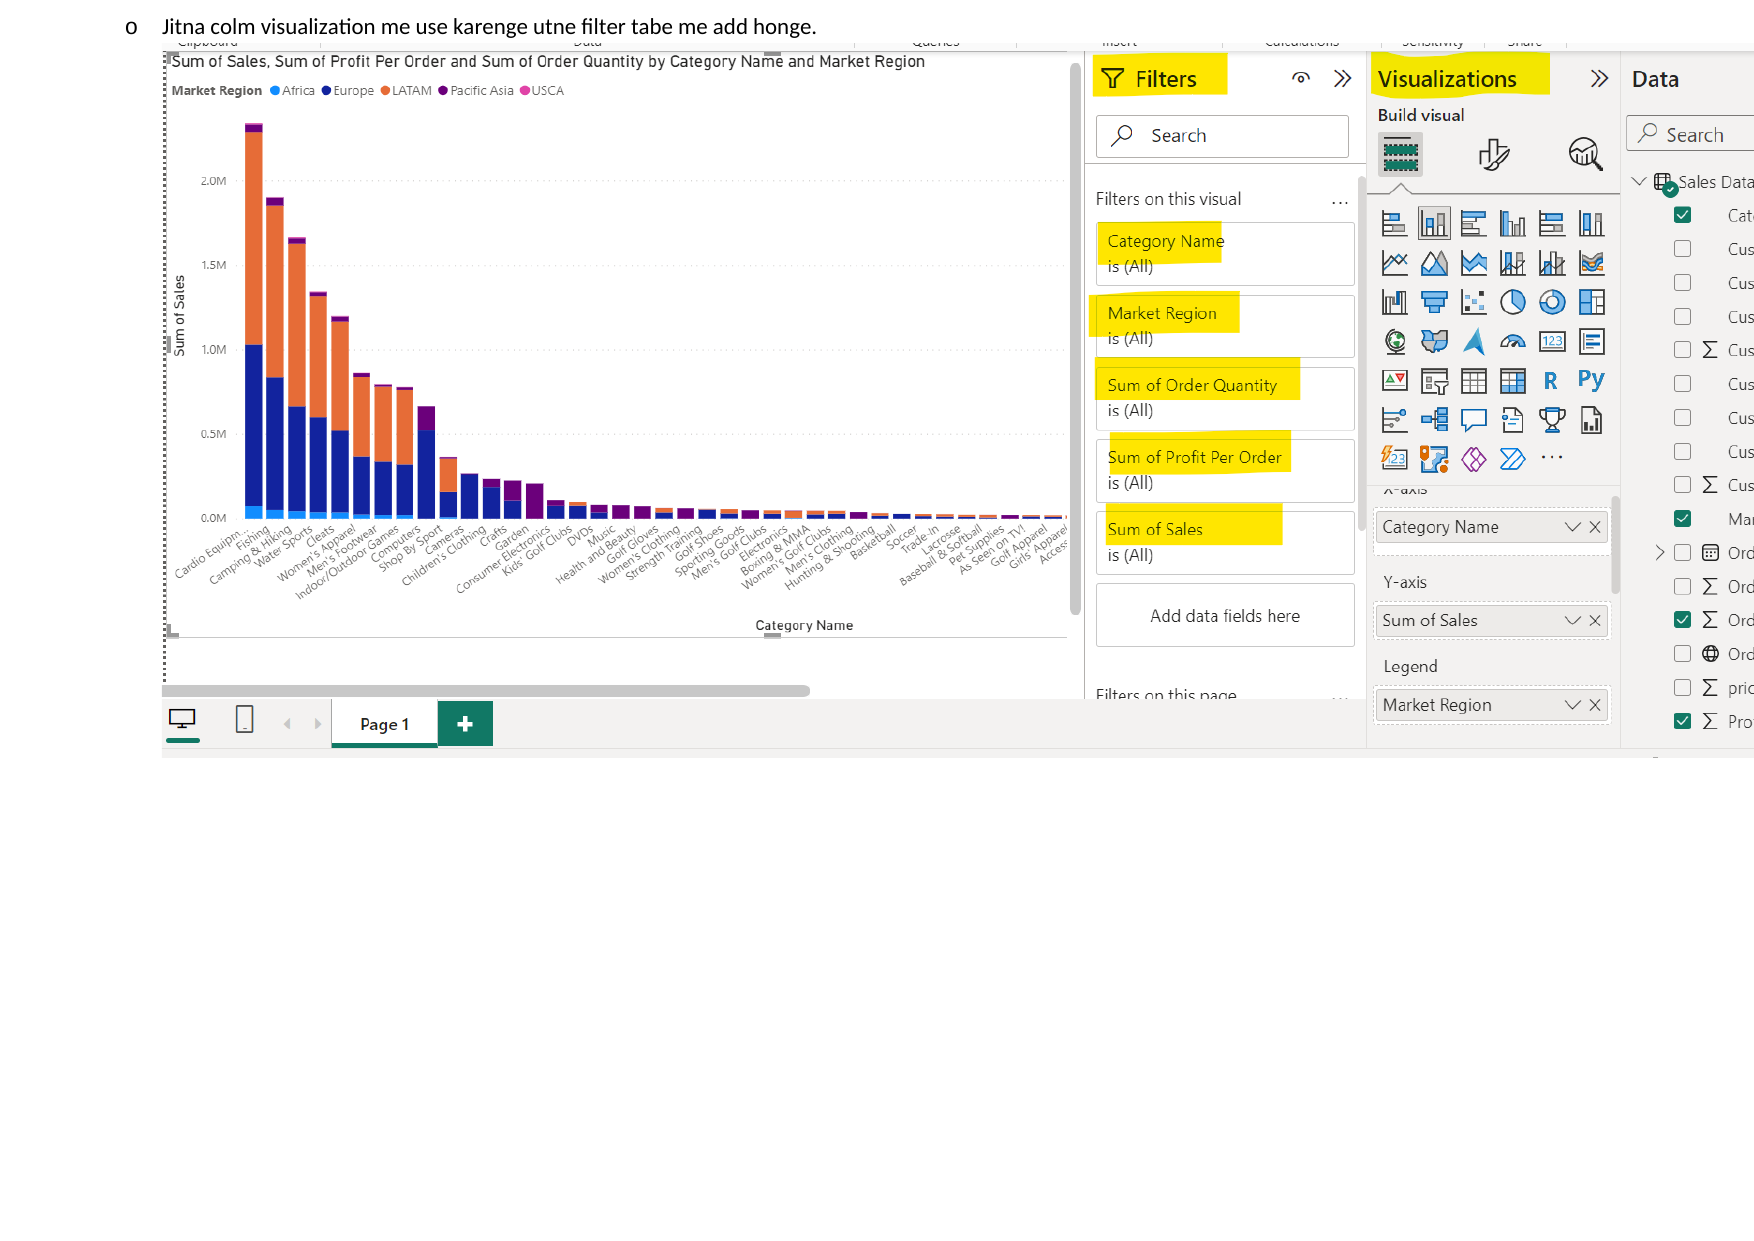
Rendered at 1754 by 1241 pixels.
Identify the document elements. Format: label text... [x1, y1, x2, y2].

picture [161, 43, 1754, 758]
